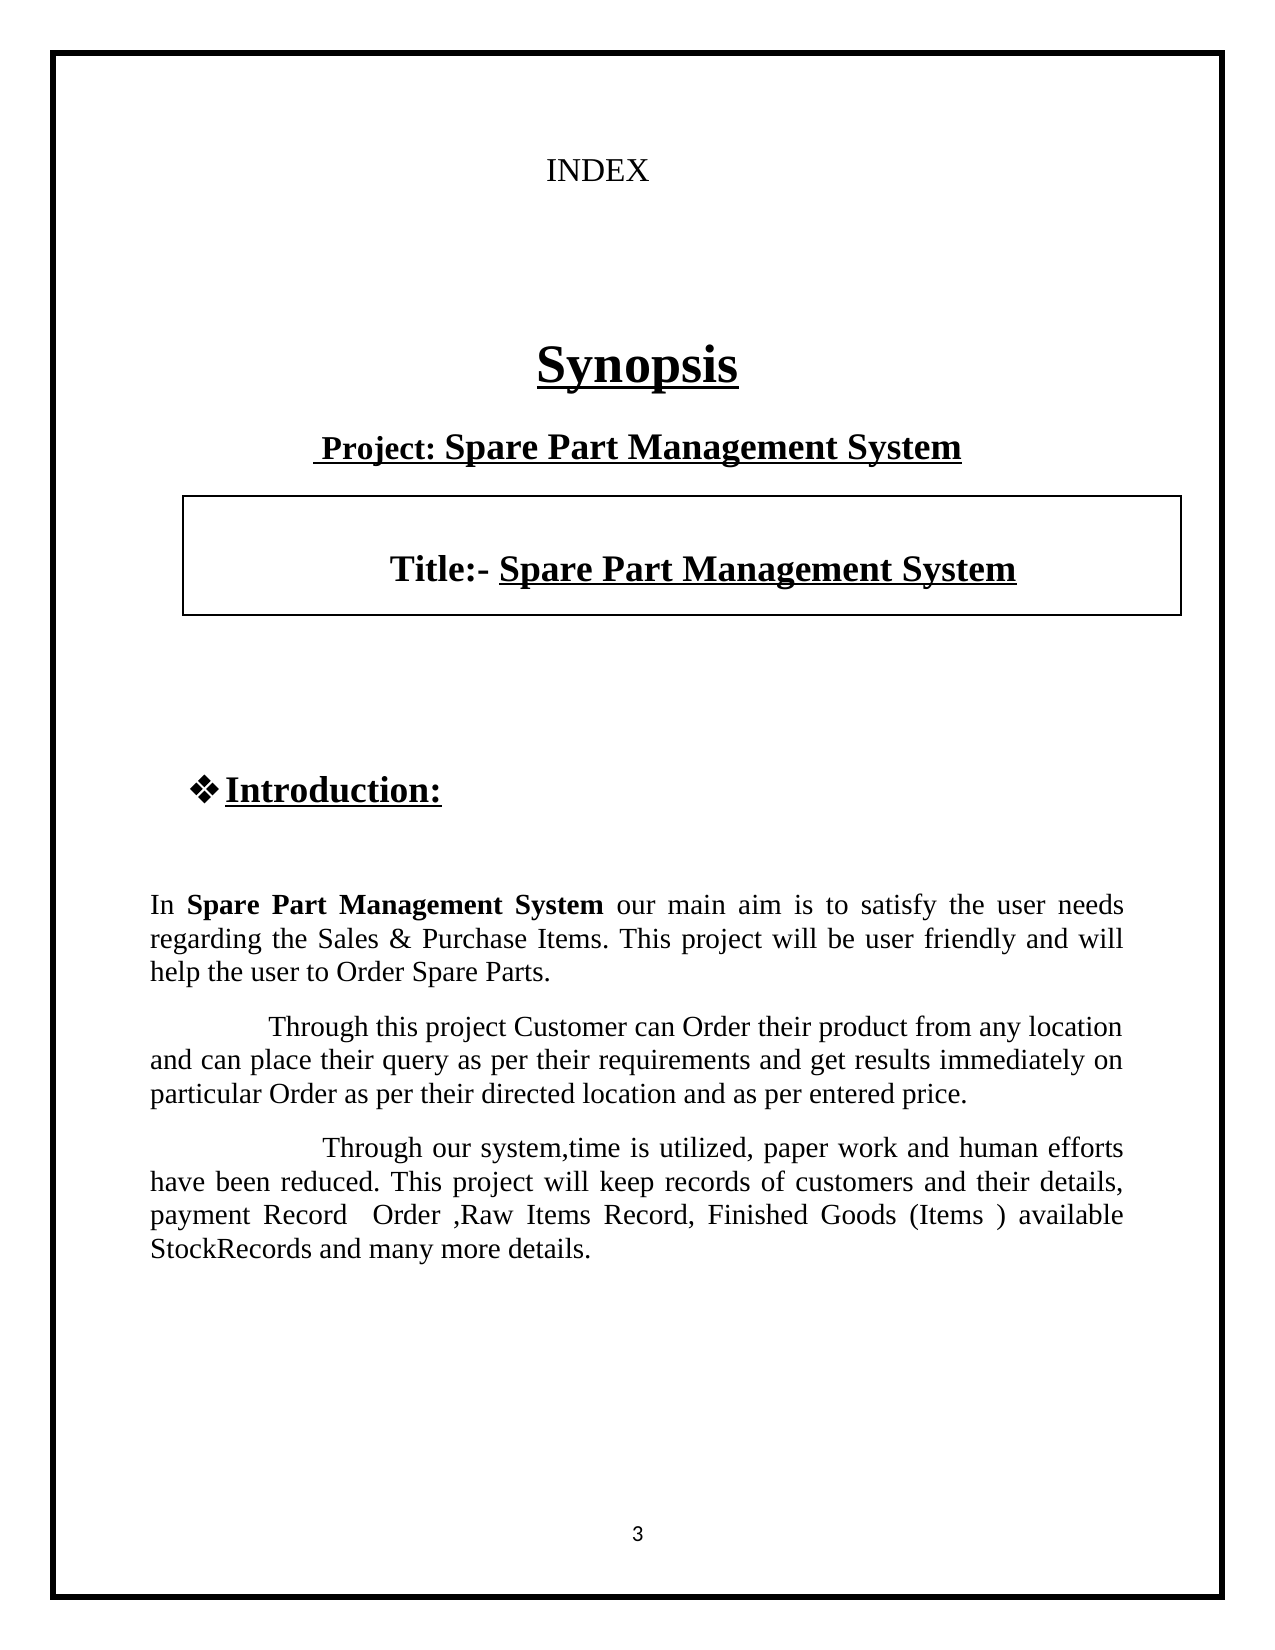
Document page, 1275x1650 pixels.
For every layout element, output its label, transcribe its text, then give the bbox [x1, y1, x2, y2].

table_header Title:- Spare Part Management System [184, 497, 1180, 614]
text Project: Spare Part Management System [150, 424, 1125, 468]
text Through our system,time is utilized, paper work and human efforts have been reduced. This project will keep records of customers and their details, payment Record Order ,Raw Items Record, Finished Goods (Items ) available StockRecords and many more details. [150, 1130, 1125, 1264]
text Through this project Customer can Order their product from any location and can place their query as per their requirements and get results immediately on particular Order as per their directed location and as per entered price. [150, 1009, 1125, 1109]
text Synopsis [150, 332, 1125, 394]
text In Spare Part Management System our main aim is to satisfy the user needs regarding the Sales & Purchase Items. This project will be user friendly and will help the user to Order Spare Parts. [150, 887, 1125, 988]
list INDEX [337, 150, 1125, 188]
list Introduction: [187, 767, 1125, 811]
